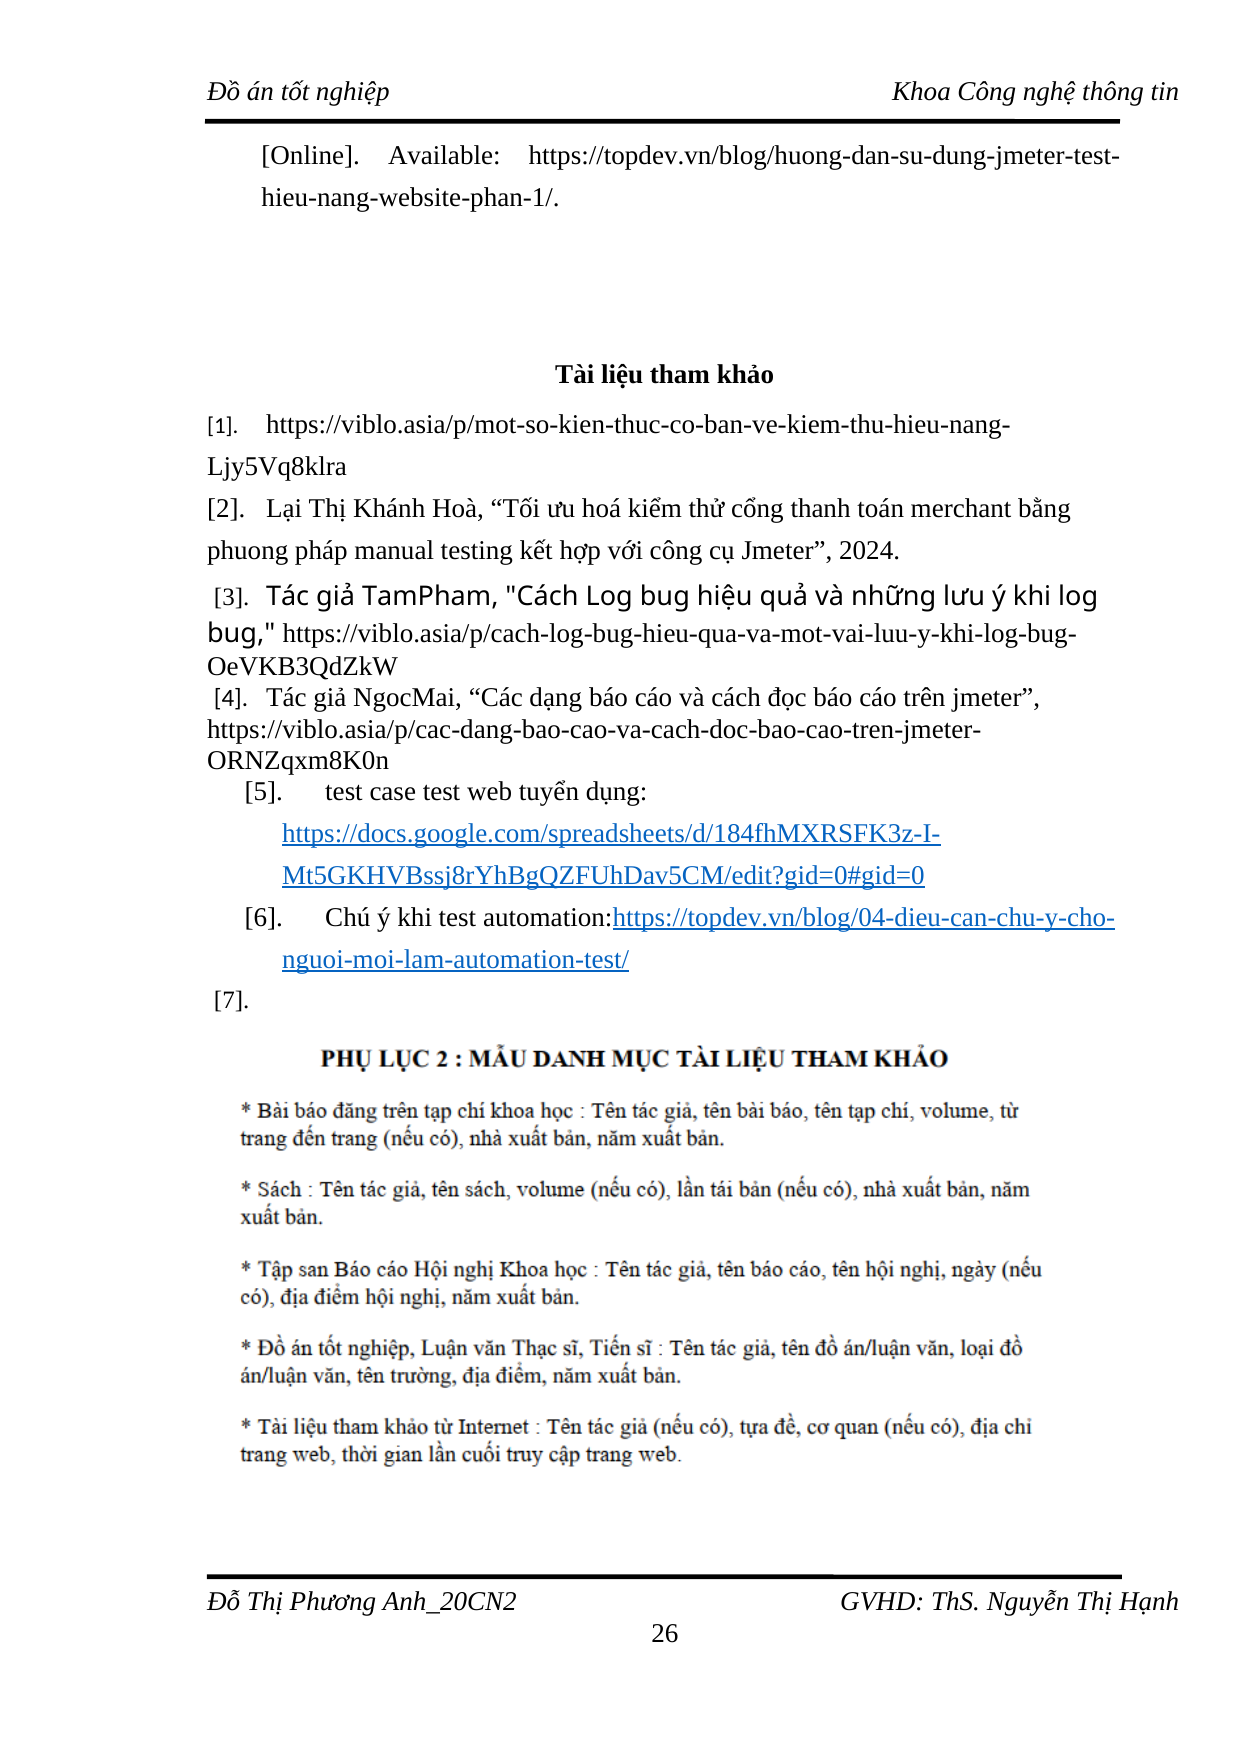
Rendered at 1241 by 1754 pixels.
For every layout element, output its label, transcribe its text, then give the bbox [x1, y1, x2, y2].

list Tác giả NgocMai, “Các dạng báo cáo và cách đọc báo cáo trên jmeter”, https://viblo.asia/p/cac-dang-bao-cao-va-cach-doc-bao-cao-tren-jmeter-ORNZqxm8K0n [207, 681, 1122, 775]
text Tài liệu tham khảo [207, 358, 1122, 389]
list Lại Thị Khánh Hoà, “Tối ưu hoá kiểm thử cổng thanh toán merchant bằng phuong pháp manual testing kết hợp với công cụ Jmeter”, 2024. [207, 492, 1122, 566]
picture [206, 1013, 1118, 1489]
list Chú ý khi test automation:https://topdev.vn/blog/04-dieu-can-chu-y-cho-nguoi-moi-lam-automation-test/ [244, 901, 1122, 974]
list https://viblo.asia/p/mot-so-kien-thuc-co-ban-ve-kiem-thu-hieu-nang-Ljy5Vq8klra [207, 408, 1122, 482]
list test case test web tuyển dụng: https://docs.google.com/spreadsheets/d/184fhMXRSFK3z-I-Mt5GKHVBssj8rYhBgQZFUhDav5CM/edit?gid=0#gid=0 [244, 775, 1122, 890]
list Tác giả TamPham, "Cách Log bug hiệu quả và những lưu ý khi log bug," https://viblo.asia/p/cach-log-bug-hieu-qua-va-mot-vai-luu-y-khi-log-bug-OeVKB3QdZkW [207, 576, 1122, 681]
